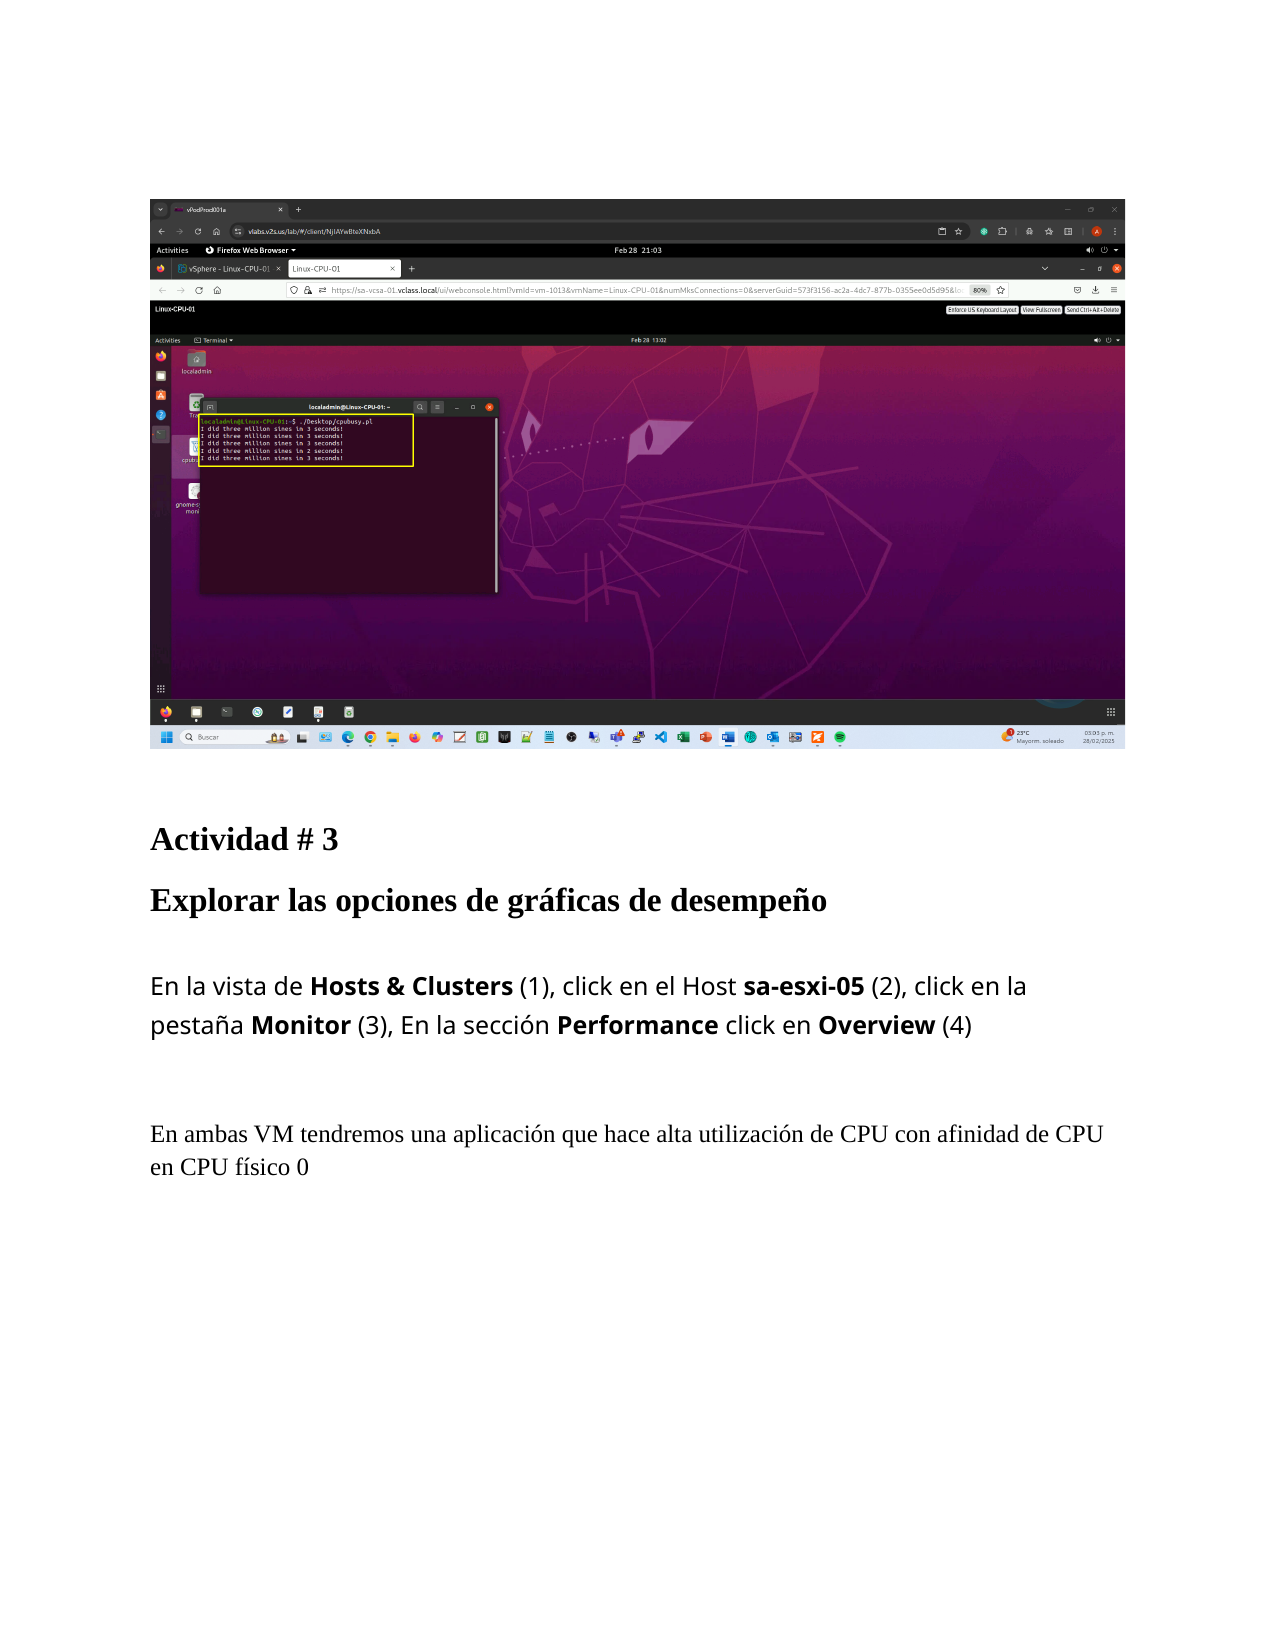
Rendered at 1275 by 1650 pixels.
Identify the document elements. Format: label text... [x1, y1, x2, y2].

text Explorar las opciones de gráficas de desempeño [150, 880, 1125, 919]
text Actividad # 3 [150, 819, 1125, 858]
picture [150, 199, 1125, 749]
text En la vista de Hosts & Clusters (1), click en el Host sa-esxi-05 (2), click en la pestaña Monitor (3), En la sección Performance click en Overview (4) [150, 968, 1125, 1042]
text En ambas VM tendremos una aplicación que hace alta utilización de CPU con afinidad de CPU en CPU físico 0 [150, 1119, 1125, 1181]
